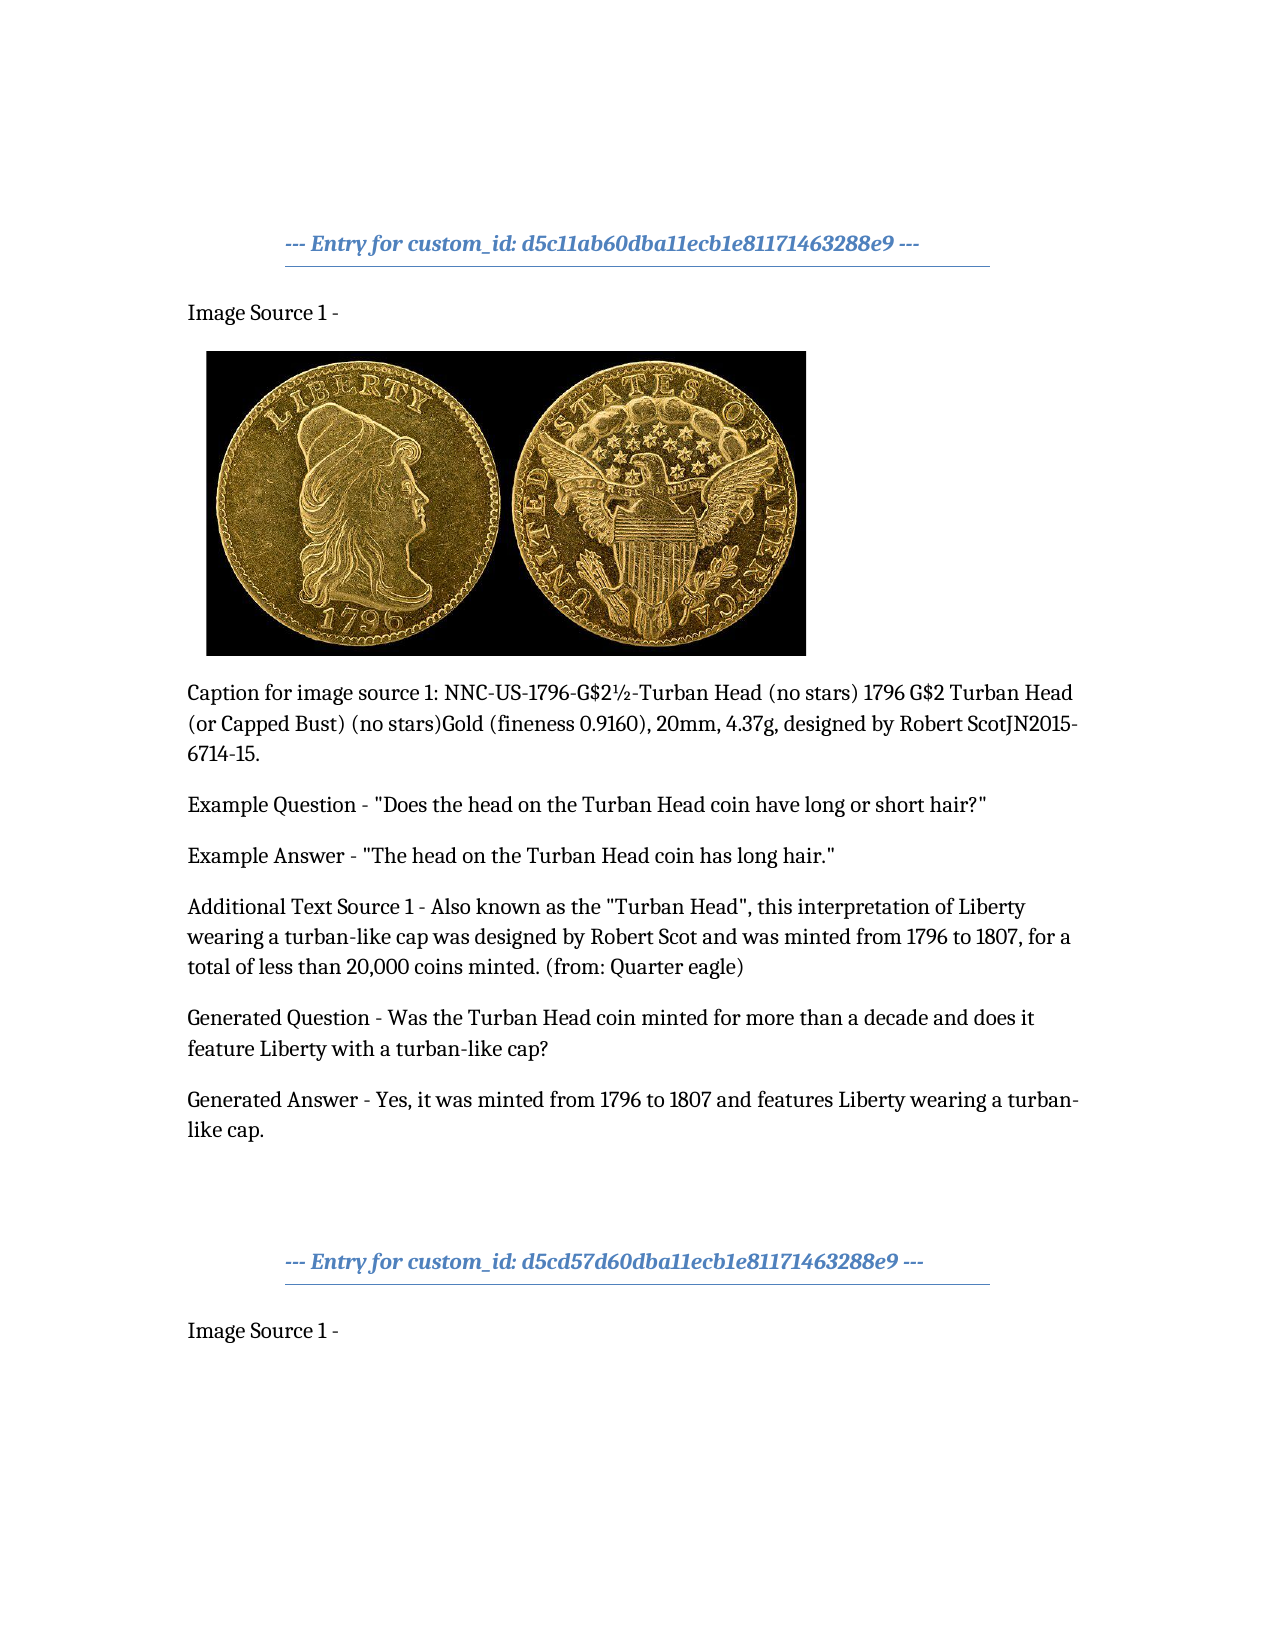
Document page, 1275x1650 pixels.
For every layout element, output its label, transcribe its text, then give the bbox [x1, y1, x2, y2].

text Example Answer - "The head on the Turban Head coin has long hair." [187, 843, 1087, 869]
text Generated Question - Was the Turban Head coin minted for more than a decade and does it feature Liberty with a turban-like cap? [187, 1005, 1087, 1062]
text --- Entry for custom_id: d5c11ab60dba11ecb1e81171463288e9 --- [285, 231, 990, 266]
text Image Source 1 - [187, 300, 1087, 326]
text Additional Text Source 1 - Also known as the "Turban Head", this interpretation of Liberty wearing a turban-like cap was designed by Robert Scot and was minted from 1796 to 1807, for a total of less than 20,000 coins minted. (from: Quarter eagle) [187, 894, 1087, 981]
text Image Source 1 - [187, 1318, 1087, 1344]
text Caption for image source 1: NNC-US-1796-G$2½-Turban Head (no stars) 1796 G$2 Turban Head (or Capped Bust) (no stars)Gold (fineness 0.9160), 20mm, 4.37g, designed by Robert ScotJN2015-6714-15. [187, 680, 1087, 767]
text Example Question - "Does the head on the Turban Head coin have long or short hair?" [187, 792, 1087, 818]
picture [206, 351, 807, 656]
text Generated Answer - Yes, it was minted from 1796 to 1807 and features Liberty wearing a turban-like cap. [187, 1086, 1087, 1143]
text --- Entry for custom_id: d5cd57d60dba11ecb1e81171463288e9 --- [285, 1249, 990, 1284]
